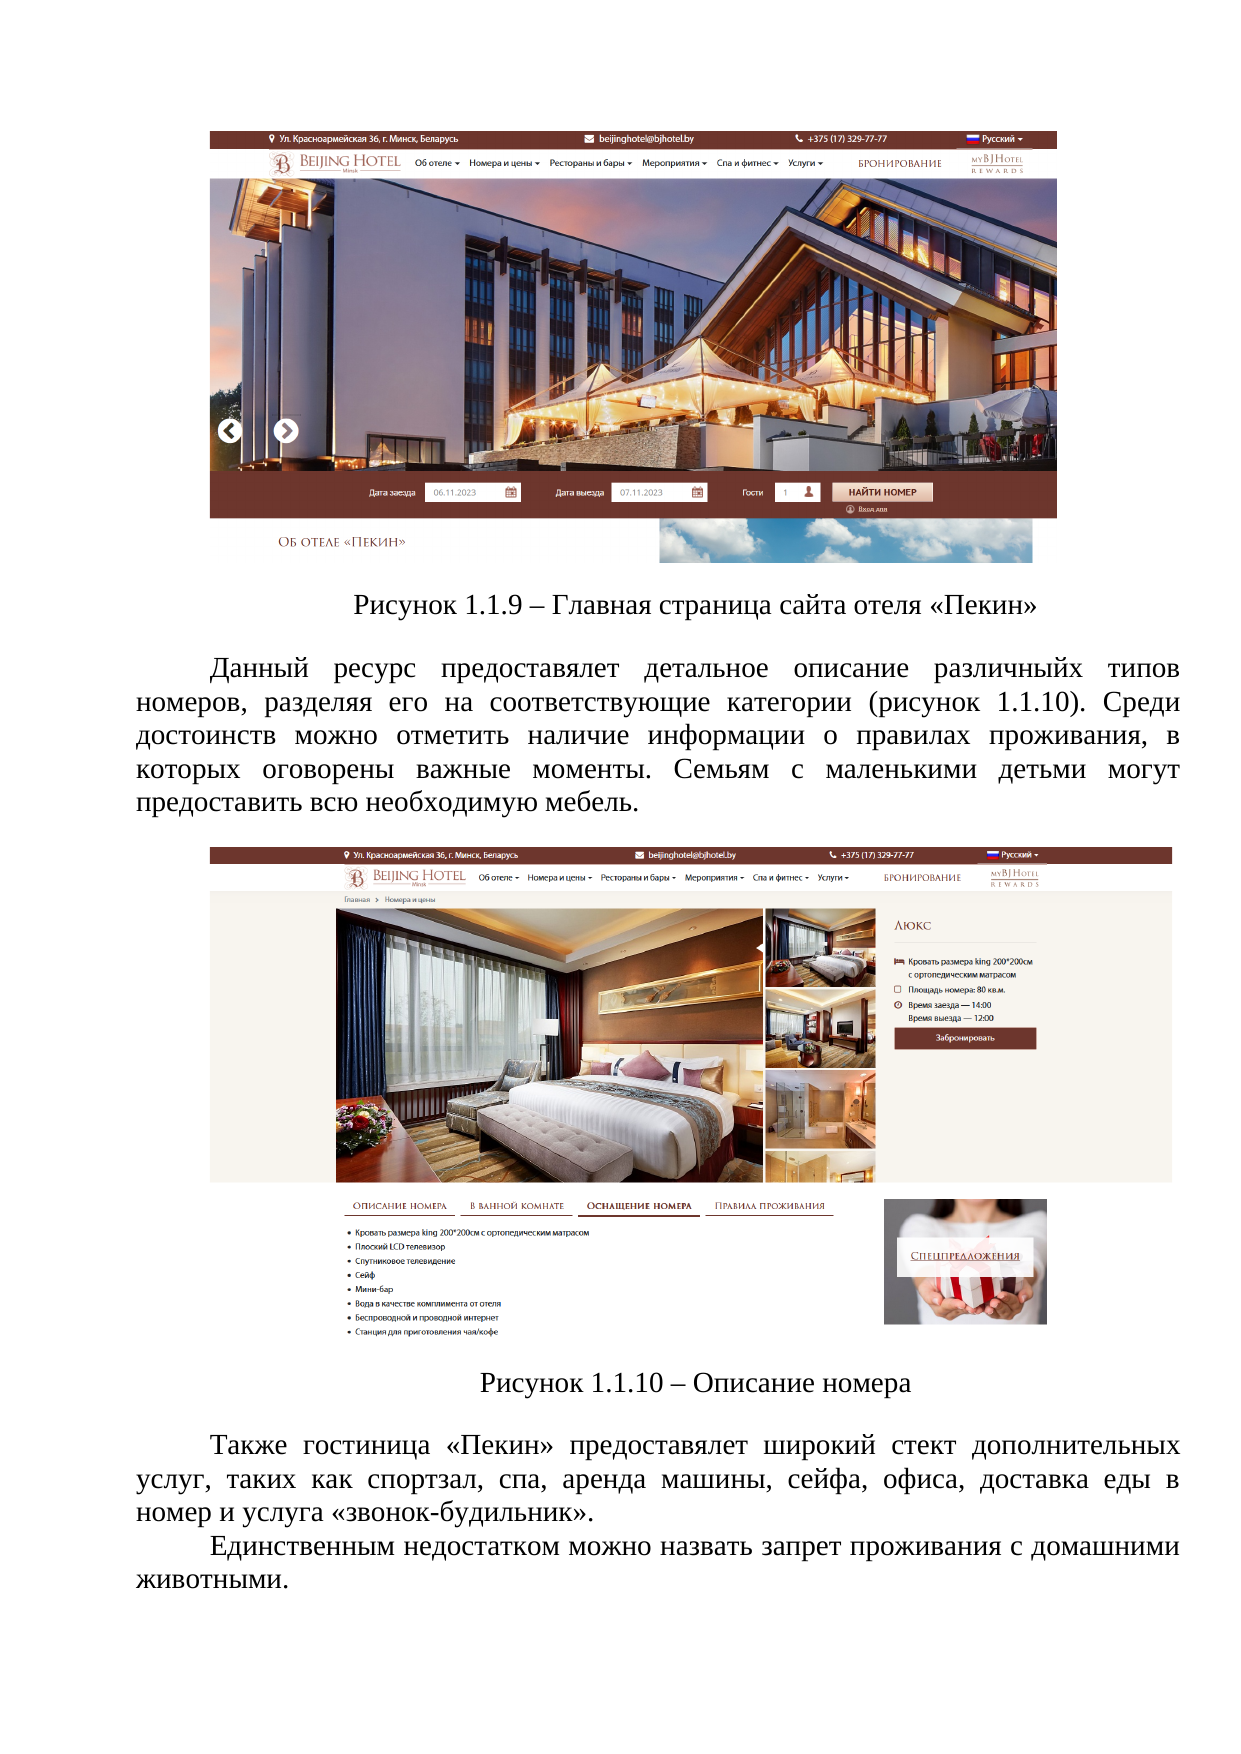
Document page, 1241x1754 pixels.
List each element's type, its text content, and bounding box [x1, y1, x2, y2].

picture [209, 131, 1057, 563]
text Также гостиница «Пекин» предоставялет широкий стект дополнительных услуг, таких как спортзал, спа, аренда машины, сейфа, офиса, доставка еды в номер и услуга «звонок-будильник». [136, 1427, 1181, 1528]
picture [209, 847, 1173, 1340]
text Единственным недостатком можно назвать запрет проживания с домашними животными. [136, 1528, 1181, 1595]
text Рисунок 1.1.9 – Главная страница сайта отеля «Пекин» [136, 587, 1181, 621]
text Рисунок 1.1.10 – Описание номера [136, 1365, 1181, 1398]
text Данный ресурс предоставялет детальное описание различныйх типов номеров, разделяя его на соответствующие категории (рисунок 1.1.10). Среди достоинств можно отметить наличие информации о правилах проживания, в которых оговорены важные моменты. Семьям с маленькими детьми могут предоставить всю необходимую мебель. [136, 650, 1181, 818]
